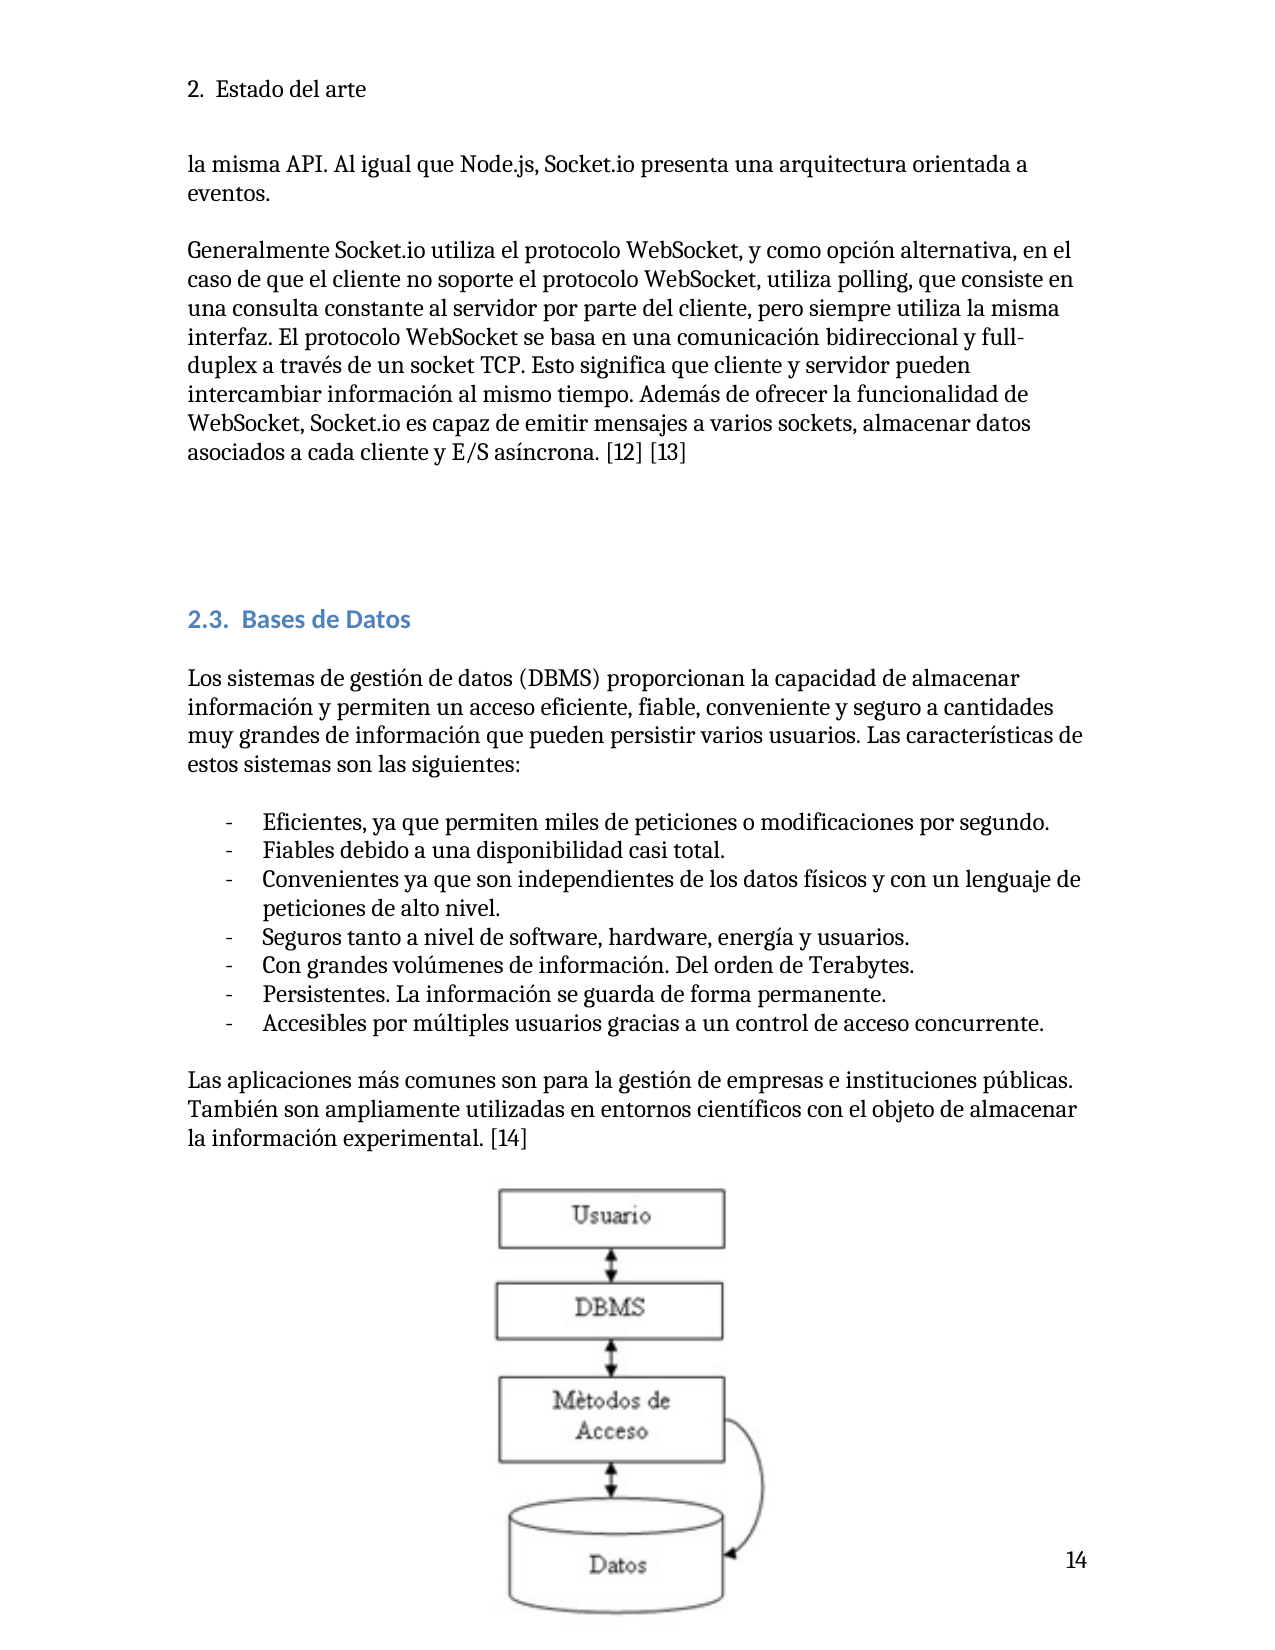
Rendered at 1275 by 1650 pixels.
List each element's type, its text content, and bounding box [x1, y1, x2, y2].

list Convenientes ya que son independientes de los datos físicos y con un lenguaje de peticiones de alto nivel. [225, 865, 1087, 923]
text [187, 150, 1087, 207]
list Eficientes, ya que permiten miles de peticiones o modificaciones por segundo. [225, 808, 1087, 836]
list Seguros tanto a nivel de software, hardware, energía y usuarios. [225, 923, 1087, 951]
list Persistentes. La información se guarda de forma permanente. [225, 980, 1087, 1009]
subtitle 2.3. Bases de Datos [187, 602, 1087, 635]
list Fiables debido a una disponibilidad casi total. [225, 836, 1087, 865]
text Generalmente Socket.io utiliza el protocolo WebSocket, y como opción alternativa, en el caso de que el cliente no soporte el protocolo WebSocket, utiliza polling, que consiste en una consulta constante al servidor por parte del cliente, pero siempre utiliza la misma interfaz. El protocolo WebSocket se basa en una comunicación bidireccional y full-duplex a través de un socket TCP. Esto significa que cliente y servidor pueden intercambiar información al mismo tiempo. Además de ofrecer la funcionalidad de WebSocket, Socket.io es capaz de emitir mensajes a varios sockets, almacenar datos asociados a cada cliente y E/S asíncrona. [187, 236, 1087, 466]
list Accesibles por múltiples usuarios gracias a un control de acceso concurrente. [225, 1009, 1087, 1038]
text Las aplicaciones más comunes son para la gestión de empresas e instituciones públicas. También son ampliamente utilizadas en entornos científicos con el objeto de almacenar la información experimental. [187, 1066, 1087, 1153]
list Con grandes volúmenes de información. Del orden de Terabytes. [225, 951, 1087, 980]
text Los sistemas de gestión de datos (DBMS) proporcionan la capacidad de almacenarinformación y permiten un acceso eficiente, fiable, conveniente y seguro a cantidades muy grandes de información que pueden persistir varios usuarios. Las características de estos sistemas son las siguientes: [187, 664, 1087, 779]
picture [478, 1162, 772, 1650]
